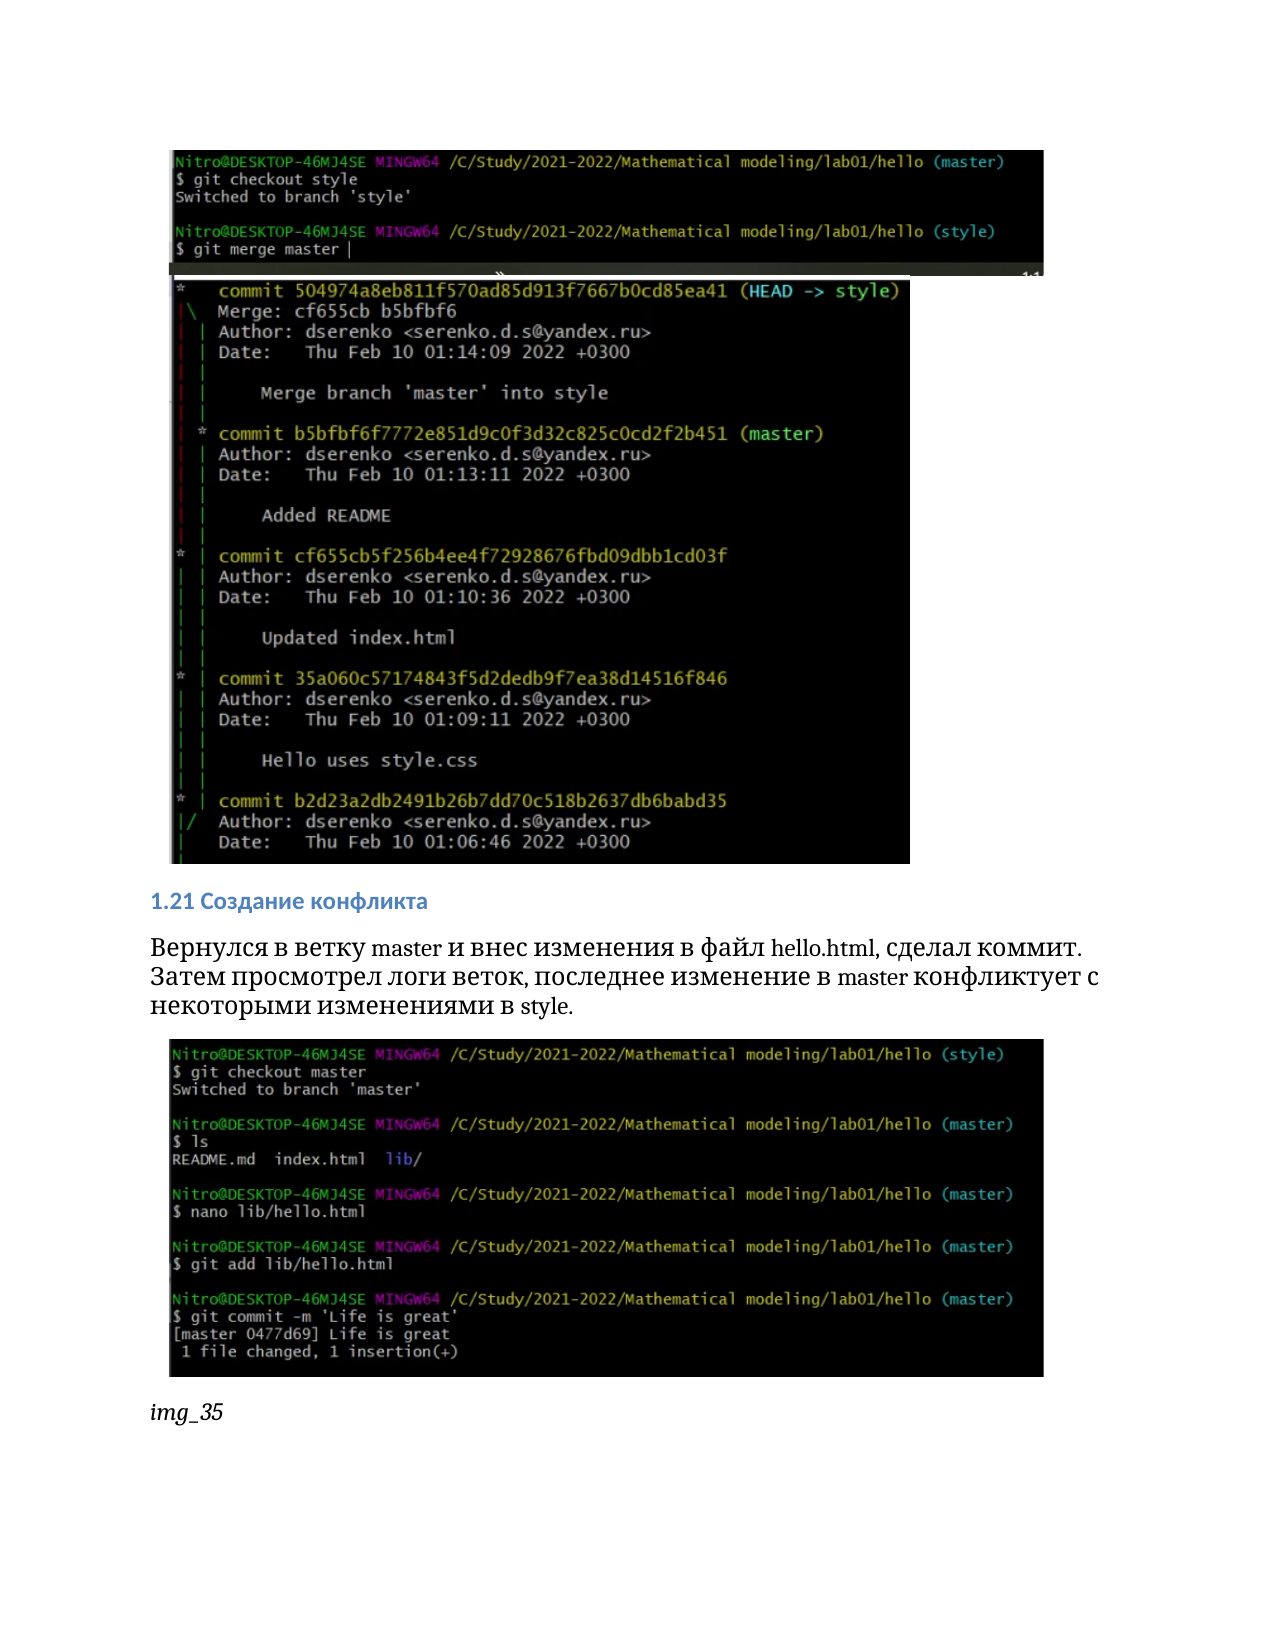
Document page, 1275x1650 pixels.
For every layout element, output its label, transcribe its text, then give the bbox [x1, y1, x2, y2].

text img_35 [150, 1398, 1125, 1426]
picture [168, 150, 1044, 864]
subtitle 1.21 Создание конфликта [150, 885, 1125, 915]
text Вернулся в ветку master и внес изменения в файл hello.html, сделал коммит. Затем просмотрел логи веток, последнее изменение в master конфликтует с некоторыми изменениями в style. [150, 934, 1125, 1020]
picture [168, 1039, 1044, 1377]
